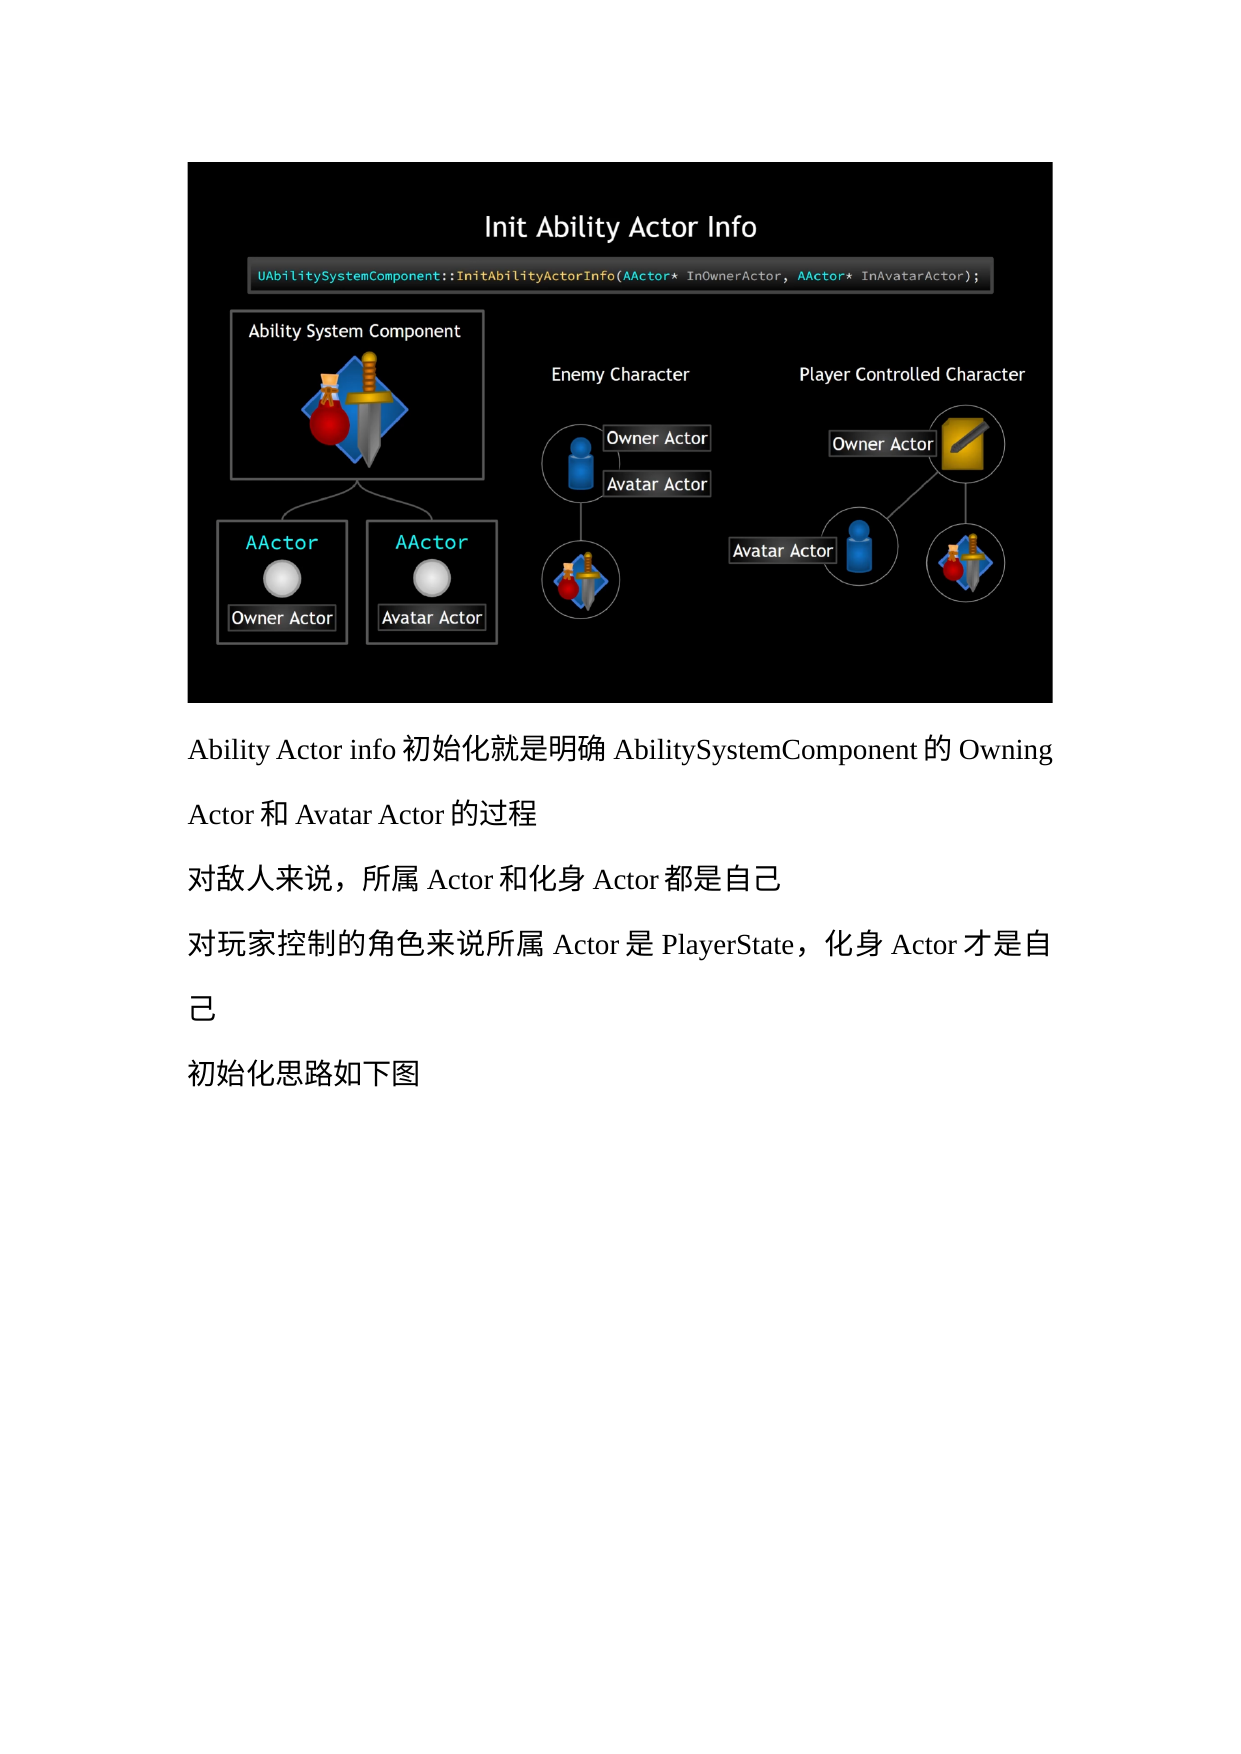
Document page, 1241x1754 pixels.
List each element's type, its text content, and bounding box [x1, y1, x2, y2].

picture [187, 162, 1053, 703]
text 对玩家控制的角色来说所属Actor是PlayerState，化身Actor才是自己 [187, 909, 1053, 1039]
text Ability Actor info初始化就是明确AbilitySystemComponent的Owning Actor和Avatar Actor的过程 [187, 714, 1053, 844]
text 初始化思路如下图 [187, 1039, 1053, 1104]
text 对敌人来说，所属Actor和化身Actor都是自己 [187, 844, 1053, 909]
